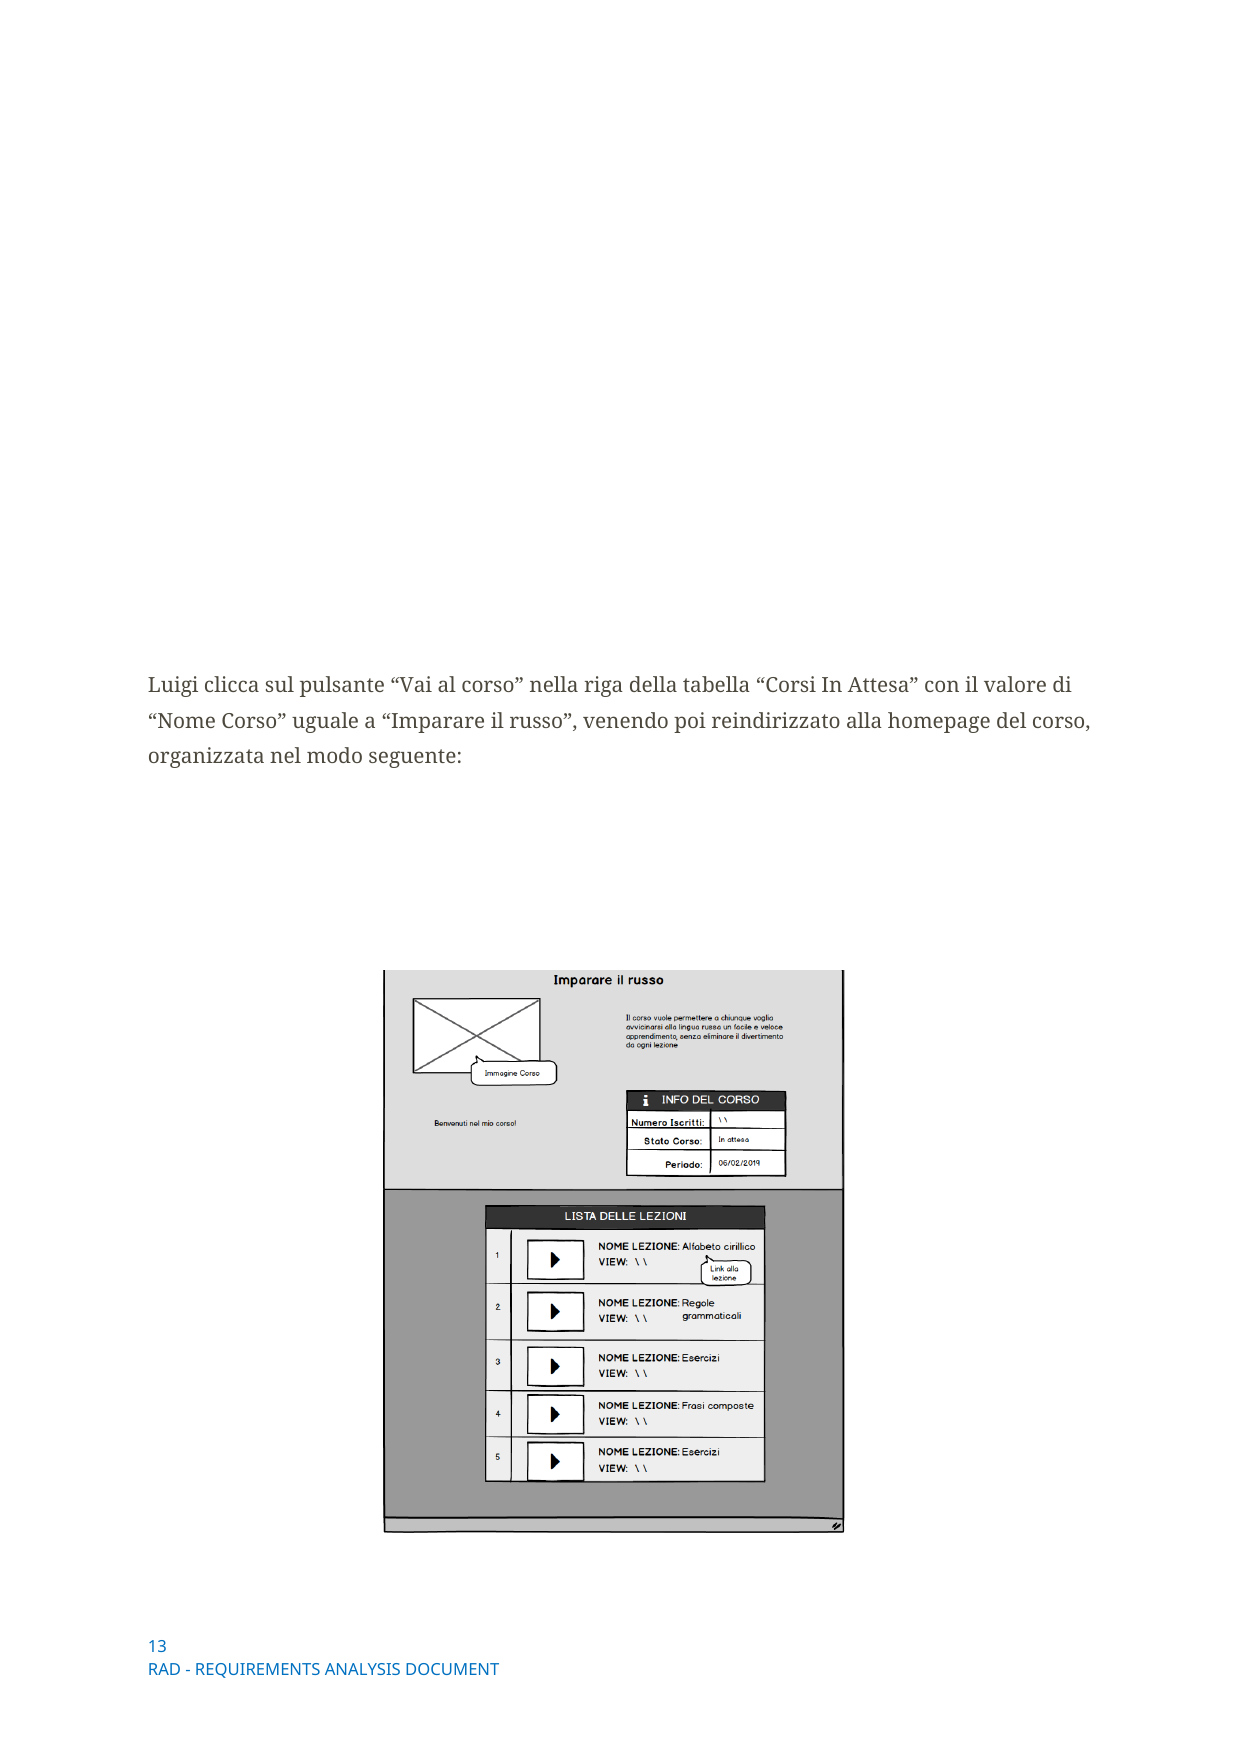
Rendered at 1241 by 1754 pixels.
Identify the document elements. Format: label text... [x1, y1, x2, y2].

text Luigi clicca sul pulsante “Vai al corso” nella riga della tabella “Corsi In Attesa” con il valore di “Nome Corso” uguale a “Imparare il russo”, venendo poi reindirizzato alla homepage del corso, organizzata nel modo seguente: [148, 670, 1092, 770]
picture [383, 970, 875, 1533]
